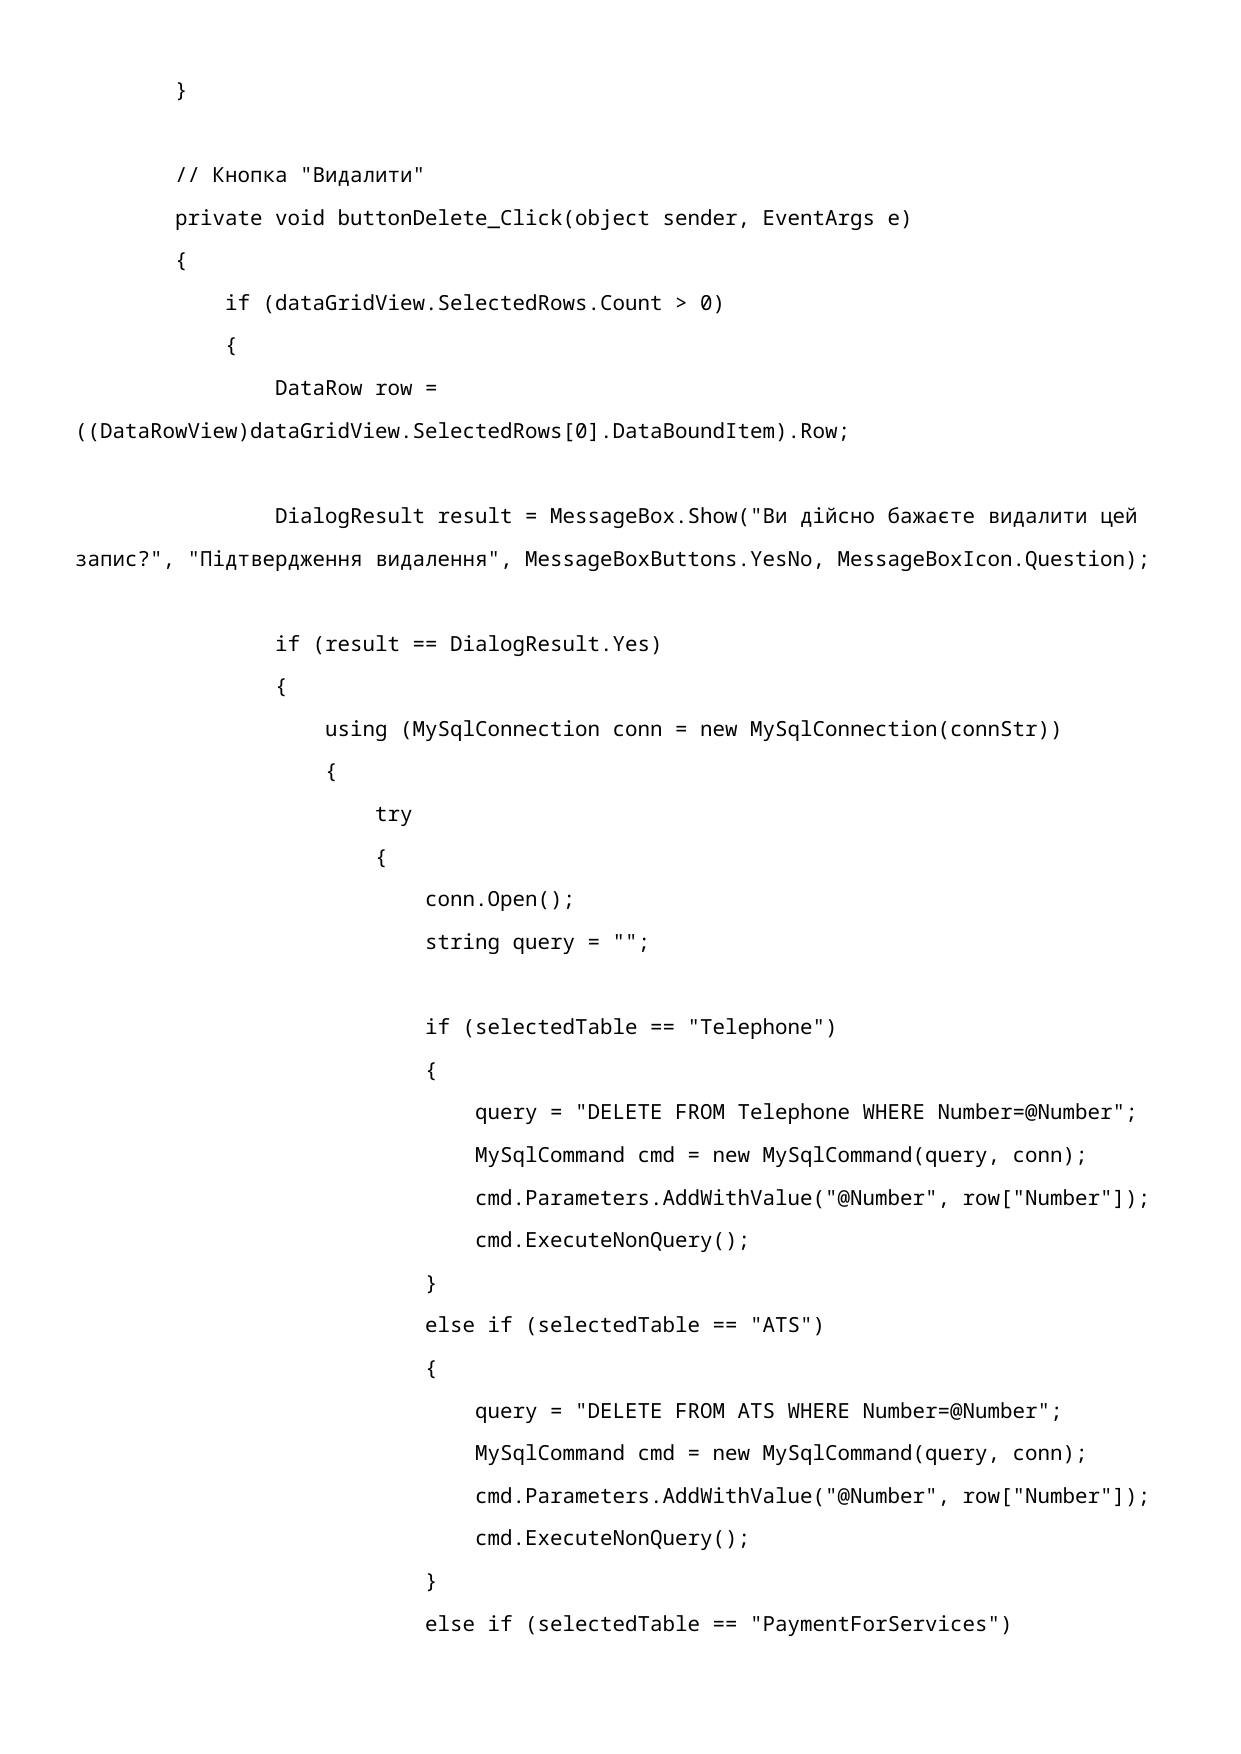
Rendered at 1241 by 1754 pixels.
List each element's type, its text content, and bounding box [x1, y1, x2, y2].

text { [75, 245, 1165, 274]
text // Кнопка "Видалити" [75, 160, 1165, 189]
text if (result == DialogResult.Yes) [75, 629, 1165, 657]
text if (selectedTable == "Telephone") [75, 1012, 1165, 1041]
text } [75, 75, 1165, 103]
text string query = ""; [75, 927, 1165, 956]
text MySqlCommand cmd = new MySqlCommand(query, conn); [75, 1140, 1165, 1168]
text cmd.Parameters.AddWithValue("@Number", row["Number"]); [75, 1183, 1165, 1211]
text { [75, 1353, 1165, 1382]
text { [75, 842, 1165, 870]
text { [75, 671, 1165, 700]
text using (MySqlConnection conn = new MySqlConnection(connStr)) [75, 714, 1165, 742]
text else if (selectedTable == "PaymentForServices") [75, 1609, 1165, 1637]
text try [75, 799, 1165, 828]
text { [75, 1055, 1165, 1083]
text cmd.ExecuteNonQuery(); [75, 1225, 1165, 1254]
text } [75, 1268, 1165, 1296]
text conn.Open(); [75, 884, 1165, 913]
text { [75, 331, 1165, 359]
text query = "DELETE FROM Telephone WHERE Number=@Number"; [75, 1097, 1165, 1126]
text else if (selectedTable == "ATS") [75, 1311, 1165, 1339]
text DialogResult result = MessageBox.Show("Ви дійсно бажаєте видалити цей запис?", "Підтвердження видалення", MessageBoxButtons.YesNo, MessageBoxIcon.Question); [75, 501, 1165, 572]
text cmd.ExecuteNonQuery(); [75, 1523, 1165, 1552]
text { [75, 757, 1165, 785]
text query = "DELETE FROM ATS WHERE Number=@Number"; [75, 1396, 1165, 1424]
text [75, 1438, 1165, 1467]
text DataRow row = ((DataRowView)dataGridView.SelectedRows[0].DataBoundItem).Row; [75, 373, 1165, 444]
text if (dataGridView.SelectedRows.Count > 0) [75, 288, 1165, 316]
text } [75, 1566, 1165, 1594]
text cmd.Parameters.AddWithValue("@Number", row["Number"]); [75, 1481, 1165, 1509]
text private void buttonDelete_Click(object sender, EventArgs e) [75, 203, 1165, 231]
